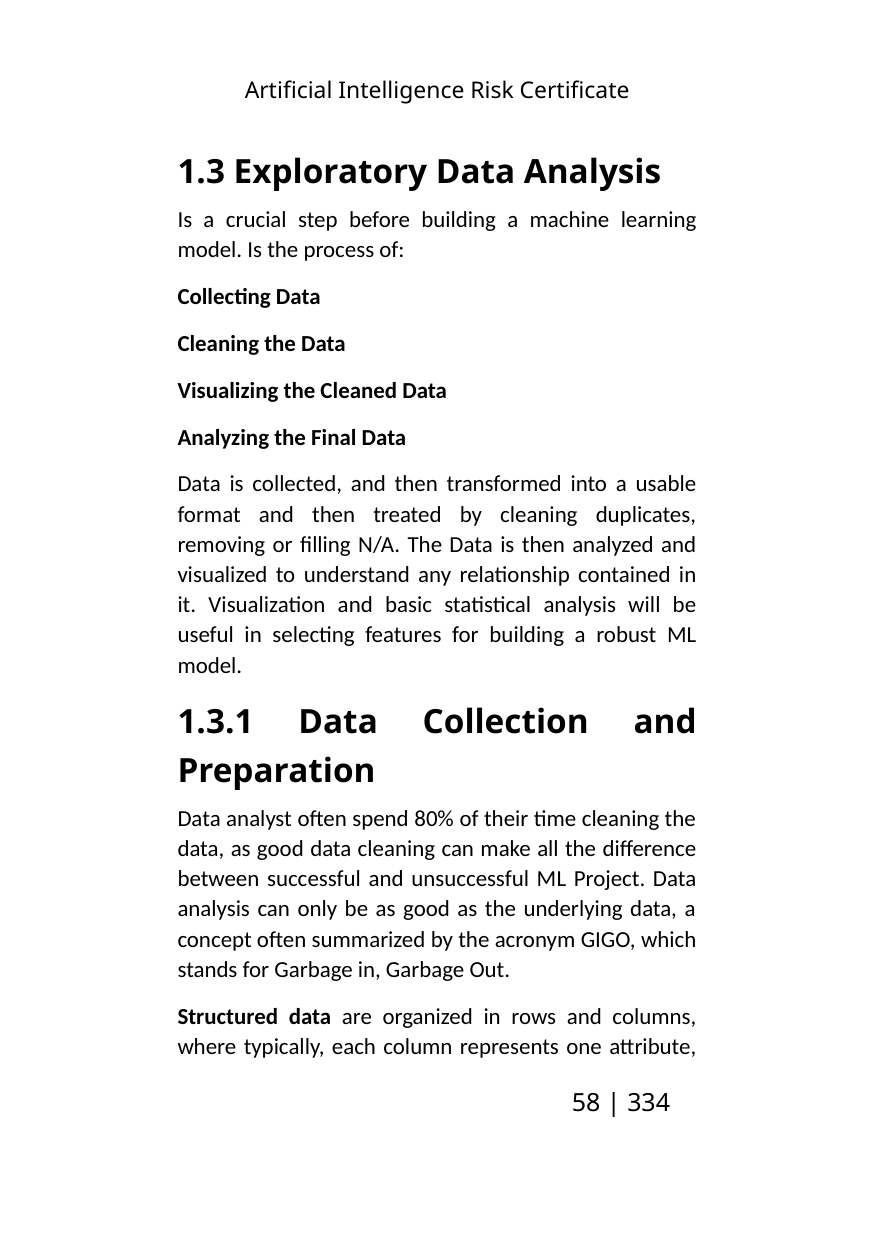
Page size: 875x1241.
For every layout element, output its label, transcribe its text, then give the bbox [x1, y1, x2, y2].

text Cleaning the Data [177, 329, 697, 357]
subtitle 1.3 Exploratory Data Analysis [177, 148, 697, 193]
text Is a crucial step before building a machine learning model. Is the process of: [177, 205, 697, 263]
subtitle 1.3.1 Data Collection and Preparation [177, 698, 697, 792]
text Visualizing the Cleaned Data [177, 376, 697, 404]
text Analyzing the Final Data [177, 423, 697, 451]
text Data is collected, and then transformed into a usable format and then treated by cleaning duplicates, removing or filling N/A. The Data is then analyzed and visualized to understand any relationship contained in it. Visualization and basic statistical analysis will be useful in selecting features for building a robust ML model. [177, 469, 697, 679]
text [177, 1002, 697, 1060]
text Collecting Data [177, 282, 697, 310]
text Data analyst often spend 80% of their time cleaning the data, as good data cleaning can make all the difference between successful and unsuccessful ML Project. Data analysis can only be as good as the underlying data, a concept often summarized by the acronym GIGO, which stands for Garbage in, Garbage Out. [177, 804, 697, 983]
